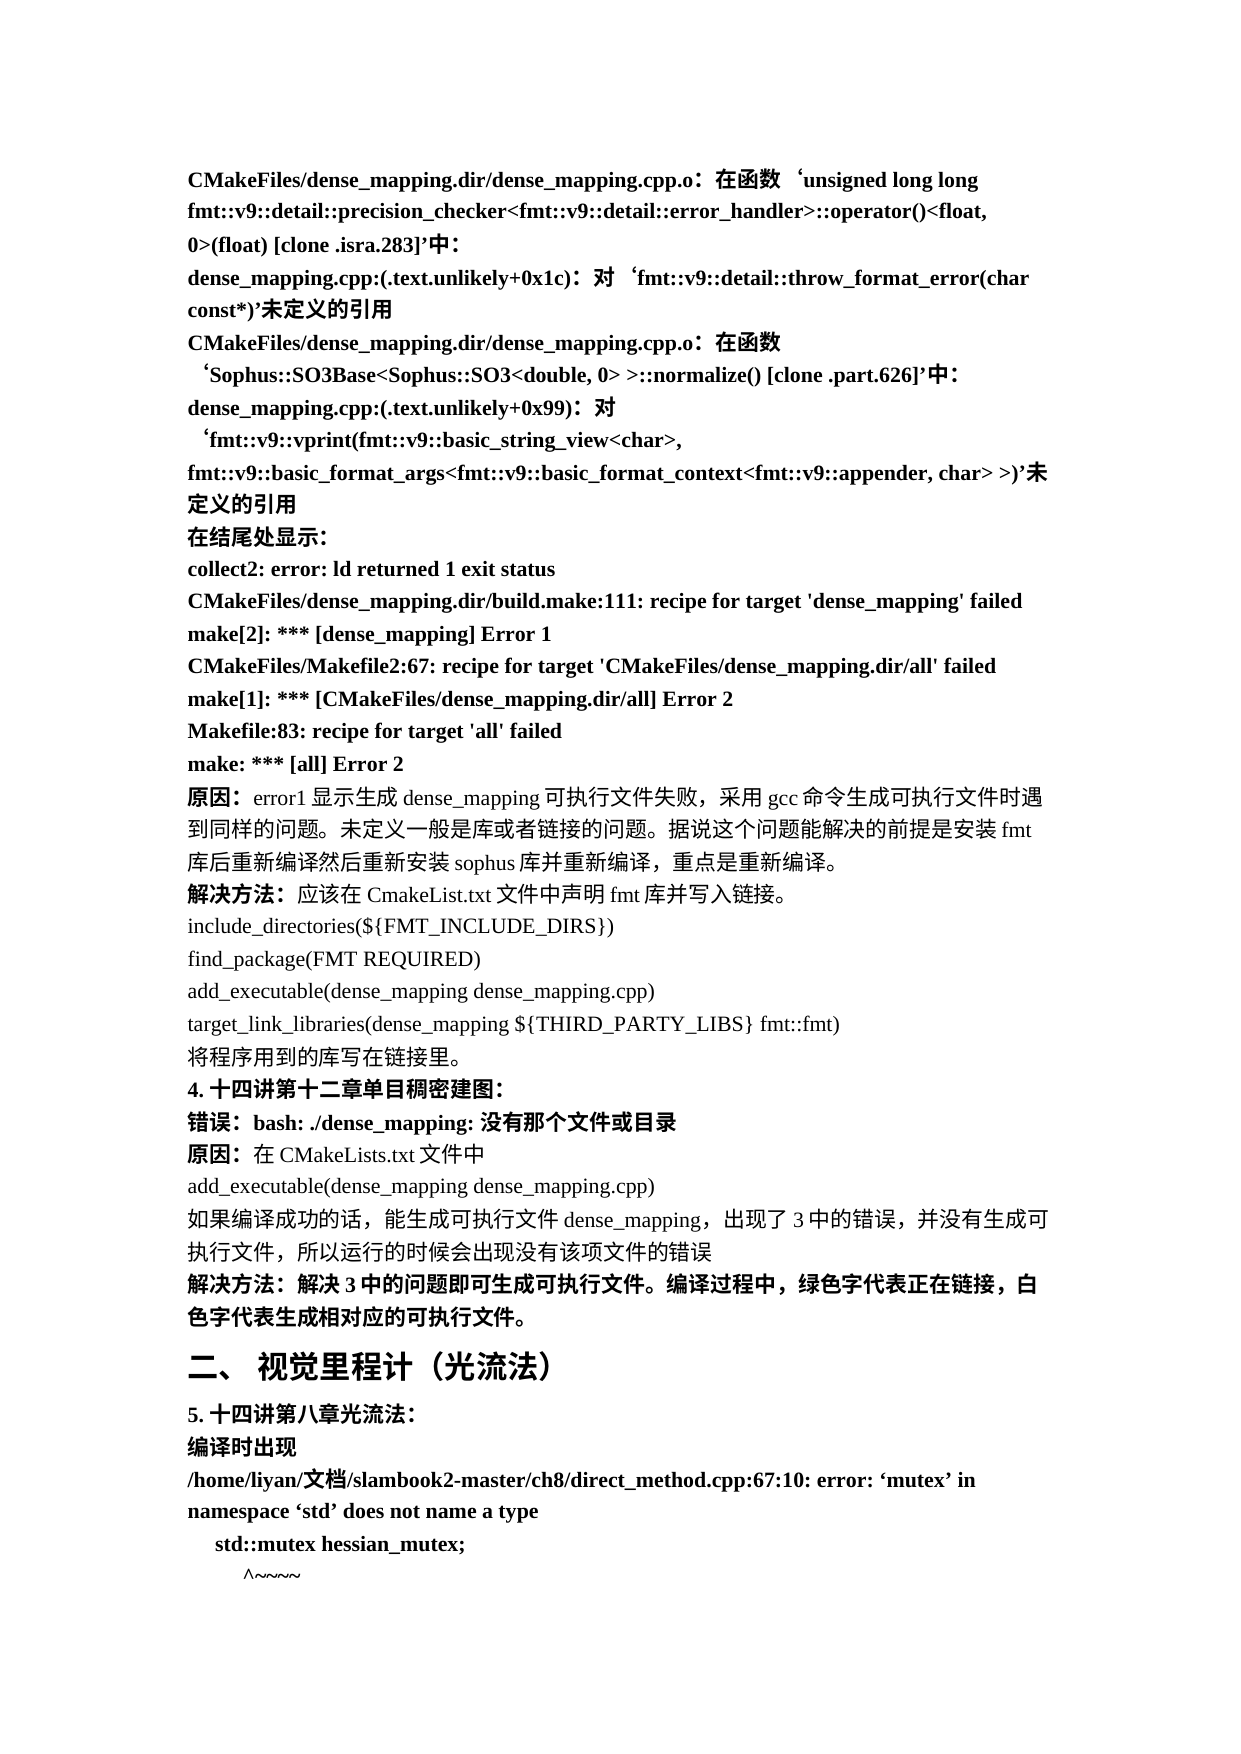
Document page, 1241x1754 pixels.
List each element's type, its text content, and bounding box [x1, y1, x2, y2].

text include_directories(${FMT_INCLUDE_DIRS}) [187, 909, 1053, 942]
text add_executable(dense_mapping dense_mapping.cpp) [187, 974, 1053, 1007]
text 5. 十四讲第八章光流法： [187, 1397, 1053, 1429]
text 如果编译成功的话，能生成可执行文件dense_mapping，出现了3中的错误，并没有生成可执行文件，所以运行的时候会出现没有该项文件的错误 [187, 1202, 1053, 1267]
text 4. 十四讲第十二章单目稠密建图： [187, 1072, 1053, 1104]
text target_link_libraries(dense_mapping ${THIRD_PARTY_LIBS} fmt::fmt) [187, 1007, 1053, 1039]
text dense_mapping.cpp:(.text.unlikely+0x99)：对‘fmt::v9::vprint(fmt::v9::basic_string_view<char>, fmt::v9::basic_format_args<fmt::v9::basic_format_context<fmt::v9::appender, char> >)’未定义的引用 [187, 389, 1053, 519]
text 原因：error1显示生成dense_mapping可执行文件失败，采用gcc命令生成可执行文件时遇到同样的问题。未定义一般是库或者链接的问题。据说这个问题能解决的前提是安装fmt库后重新编译然后重新安装sophus库并重新编译，重点是重新编译。 [187, 779, 1053, 877]
text make[1]: *** [CMakeFiles/dense_mapping.dir/all] Error 2 [187, 682, 1053, 714]
text Makefile:83: recipe for target 'all' failed [187, 714, 1053, 747]
text 解决方法：解决3中的问题即可生成可执行文件。编译过程中，绿色字代表正在链接，白色字代表生成相对应的可执行文件。 [187, 1267, 1053, 1332]
text ^~~~~ [187, 1559, 1053, 1592]
text std::mutex hessian_mutex; [187, 1527, 1053, 1559]
text CMakeFiles/dense_mapping.dir/dense_mapping.cpp.o：在函数‘Sophus::SO3Base<Sophus::SO3<double, 0> >::normalize() [clone .part.626]’中： [187, 324, 1053, 389]
text CMakeFiles/dense_mapping.dir/dense_mapping.cpp.o：在函数‘unsigned long long fmt::v9::detail::precision_checker<fmt::v9::detail::error_handler>::operator()<float, 0>(float) [clone .isra.283]’中： [187, 162, 1053, 259]
text 原因：在CMakeLists.txt文件中 [187, 1137, 1053, 1169]
text make: *** [all] Error 2 [187, 747, 1053, 779]
text 解决方法：应该在CmakeList.txt文件中声明fmt库并写入链接。 [187, 877, 1053, 909]
text 错误：bash: ./dense_mapping: 没有那个文件或目录 [187, 1104, 1053, 1137]
text dense_mapping.cpp:(.text.unlikely+0x1c)：对‘fmt::v9::detail::throw_format_error(char const*)’未定义的引用 [187, 259, 1053, 324]
text make[2]: *** [dense_mapping] Error 1 [187, 617, 1053, 649]
text CMakeFiles/dense_mapping.dir/build.make:111: recipe for target 'dense_mapping' failed [187, 584, 1053, 617]
text 二、 视觉里程计（光流法） [187, 1332, 1053, 1397]
text 在结尾处显示： [187, 519, 1053, 552]
text 将程序用到的库写在链接里。 [187, 1039, 1053, 1072]
text 编译时出现 [187, 1429, 1053, 1462]
text find_package(FMT REQUIRED) [187, 942, 1053, 974]
text CMakeFiles/Makefile2:67: recipe for target 'CMakeFiles/dense_mapping.dir/all' failed [187, 649, 1053, 682]
text /home/liyan/文档/slambook2-master/ch8/direct_method.cpp:67:10: error: ‘mutex’ in namespace ‘std’ does not name a type [187, 1462, 1053, 1527]
text collect2: error: ld returned 1 exit status [187, 552, 1053, 584]
text add_executable(dense_mapping dense_mapping.cpp) [187, 1169, 1053, 1202]
